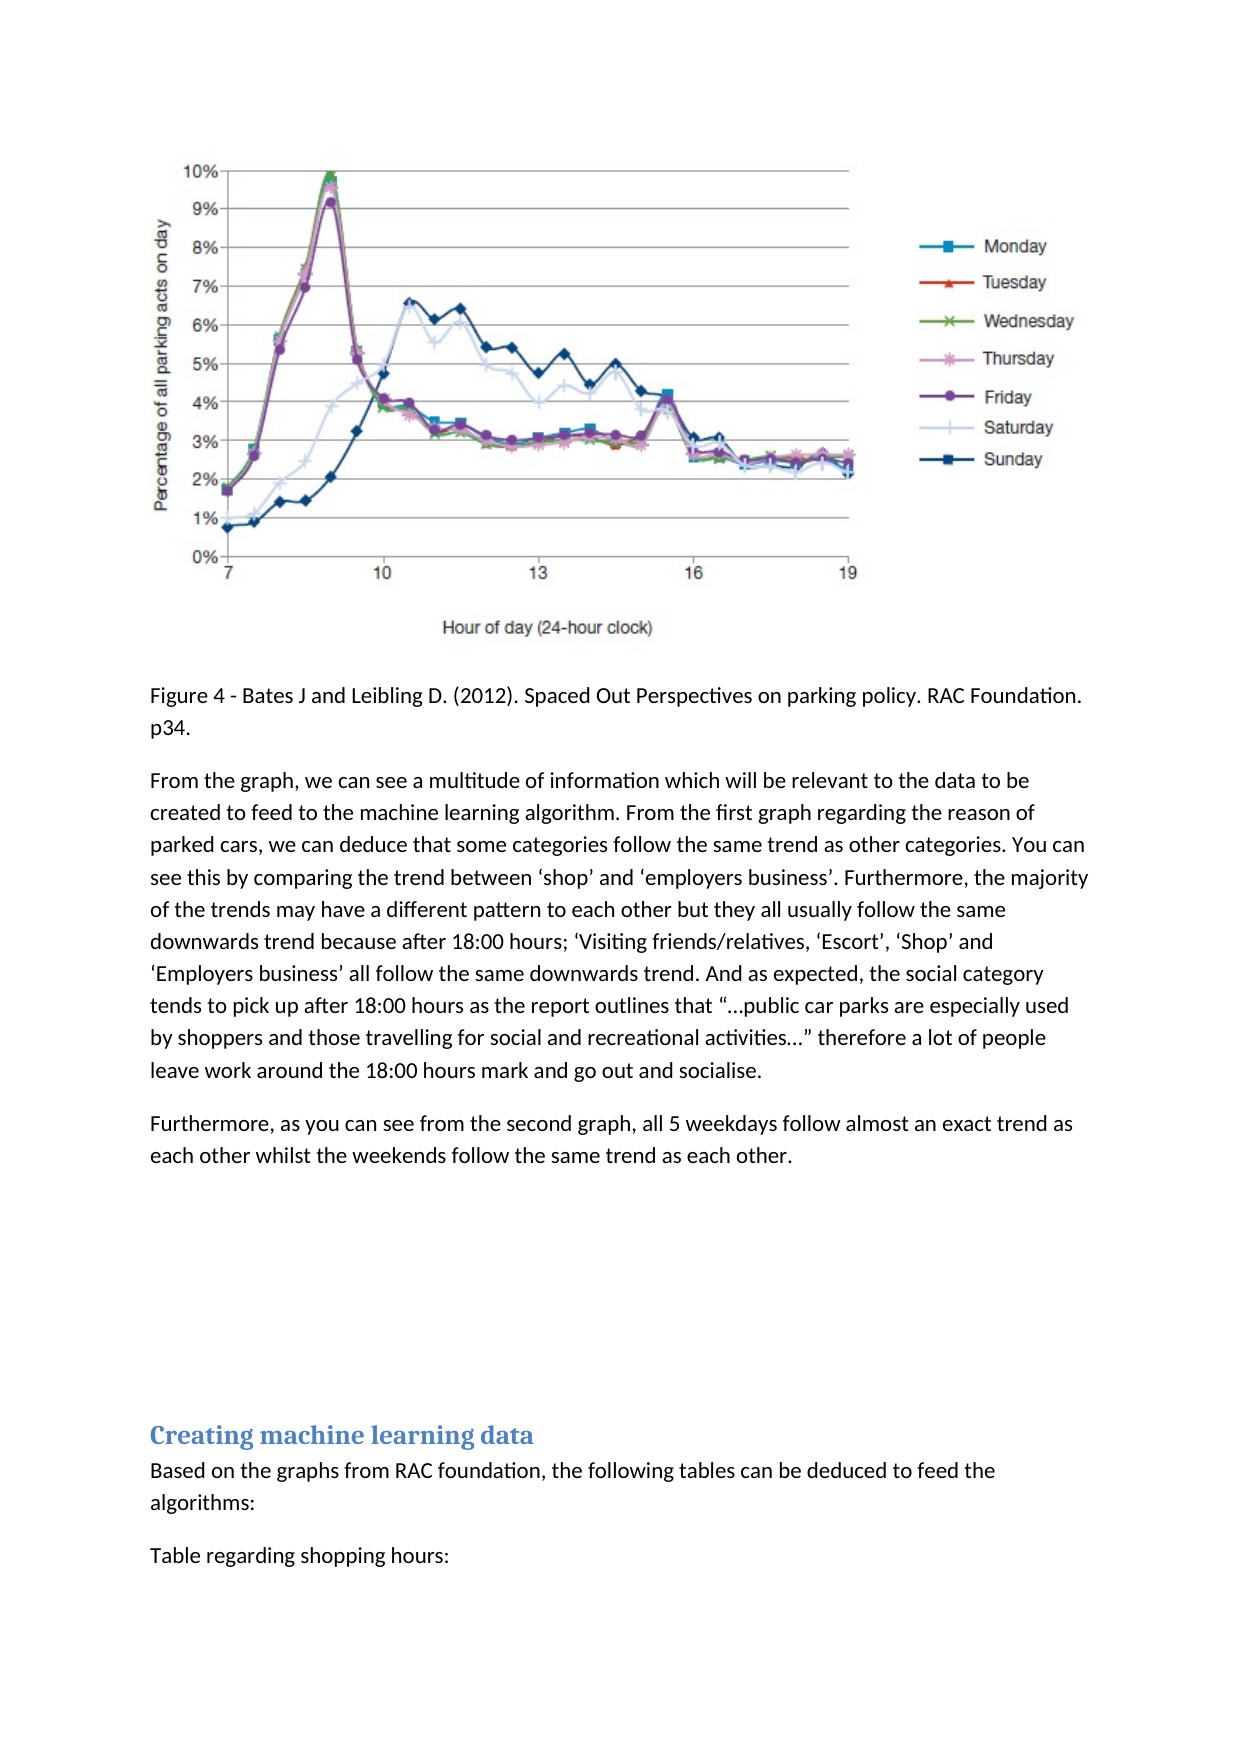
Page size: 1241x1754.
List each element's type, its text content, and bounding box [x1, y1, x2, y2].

picture [150, 149, 1080, 677]
subtitle Creating machine learning data [150, 1420, 1090, 1451]
text Furthermore, as you can see from the second graph, all 5 weekdays follow almost an exact trend as each other whilst the weekends follow the same trend as each other. [150, 1109, 1090, 1169]
text Based on the graphs from RAC foundation, the following tables can be deduced to feed the algorithms: [150, 1456, 1090, 1516]
text From the graph, we can see a multitude of information which will be relevant to the data to be created to feed to the machine learning algorithm. From the first graph regarding the reason of parked cars, we can deduce that some categories follow the same trend as other categories. You can see this by comparing the trend between ‘shop’ and ‘employers business’. Furthermore, the majority of the trends may have a different pattern to each other but they all usually follow the same downwards trend because after 18:00 hours; ‘Visiting friends/relatives, ‘Escort’, ‘Shop’ and ‘Employers business’ all follow the same downwards trend. And as expected, the social category tends to pick up after 18:00 hours as the report outlines that “…public car parks are especially used by shoppers and those travelling for social and recreational activities…” therefore a lot of people leave work around the 18:00 hours mark and go out and socialise. [150, 766, 1090, 1084]
text Table regarding shopping hours: [150, 1541, 1090, 1569]
